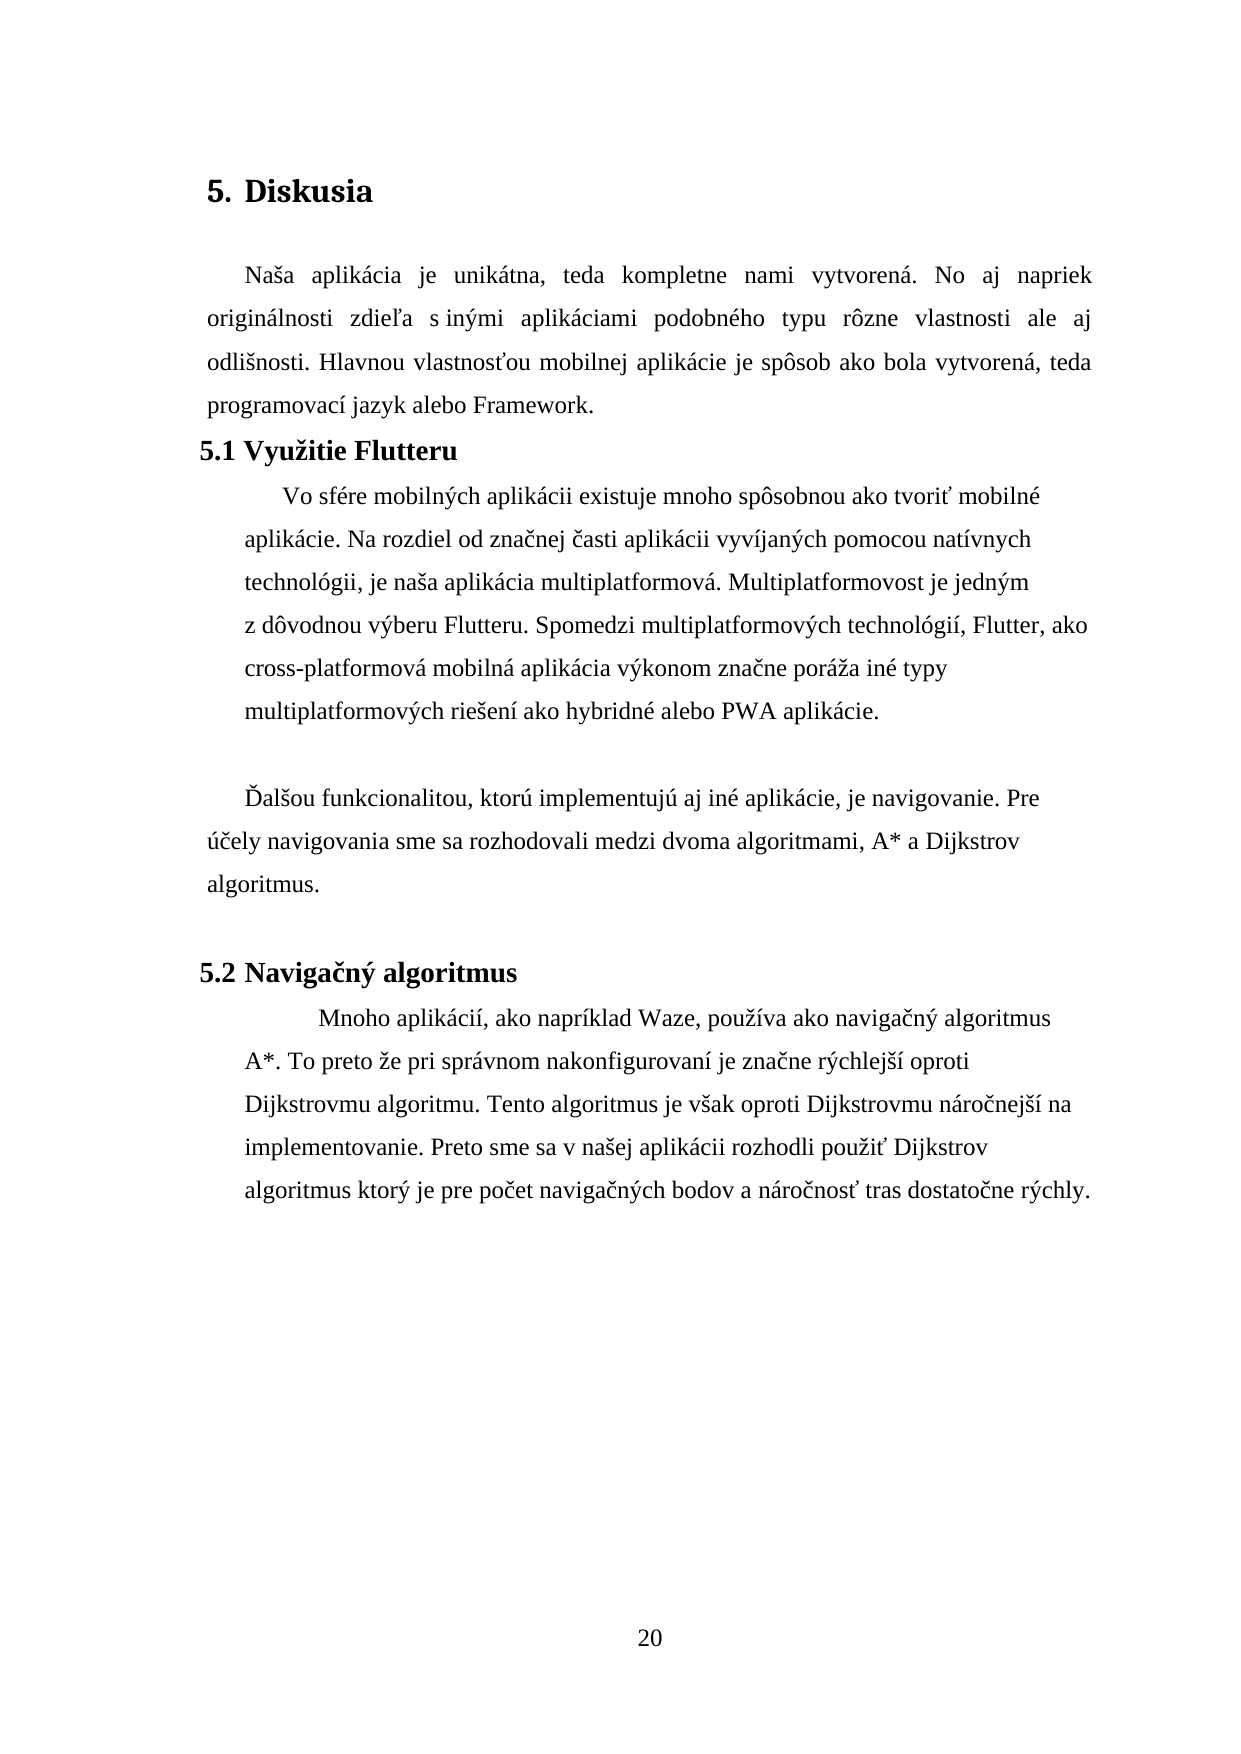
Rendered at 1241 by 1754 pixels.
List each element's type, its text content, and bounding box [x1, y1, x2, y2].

text Vo sfére mobilných aplikácii existuje mnoho spôsobnou ako tvoriť mobilné aplikácie. Na rozdiel od značnej časti aplikácii vyvíjaných pomocou natívnych technológii, je naša aplikácia multiplatformová. Multiplatformovost je jedným z dôvodnou výberu Flutteru. Spomedzi multiplatformových technológií, Flutter, ako cross-platformová mobilná aplikácia výkonom značne poráža iné typy multiplatformových riešení ako hybridné alebo PWA aplikácie. [244, 481, 1092, 725]
subtitle Diskusia [207, 173, 1092, 211]
text Naša aplikácia je unikátna, teda kompletne nami vytvorená. No aj napriek originálnosti zdieľa s inými aplikáciami podobného typu rôzne vlastnosti ale aj odlišnosti. Hlavnou vlastnosťou mobilnej aplikácie je spôsob ako bola vytvorená, teda programovací jazyk alebo Framework. [207, 260, 1092, 418]
text Navigačný algoritmus [199, 955, 1092, 989]
text Ďalšou funkcionalitou, ktorú implementujú aj iné aplikácie, je navigovanie. Pre účely navigovania sme sa rozhodovali medzi dvoma algoritmami, A* a Dijkstrov algoritmus. [207, 783, 1092, 898]
text Využitie Flutteru [199, 433, 1092, 466]
text Mnoho aplikácií, ako napríklad Waze, používa ako navigačný algoritmus A*. To preto že pri správnom nakonfigurovaní je značne rýchlejší oproti Dijkstrovmu algoritmu. Tento algoritmus je však oproti Dijkstrovmu náročnejší na implementovanie. Preto sme sa v našej aplikácii rozhodli použiť Dijkstrov algoritmus ktorý je pre počet navigačných bodov a náročnosť tras dostatočne rýchly. [244, 1003, 1092, 1204]
